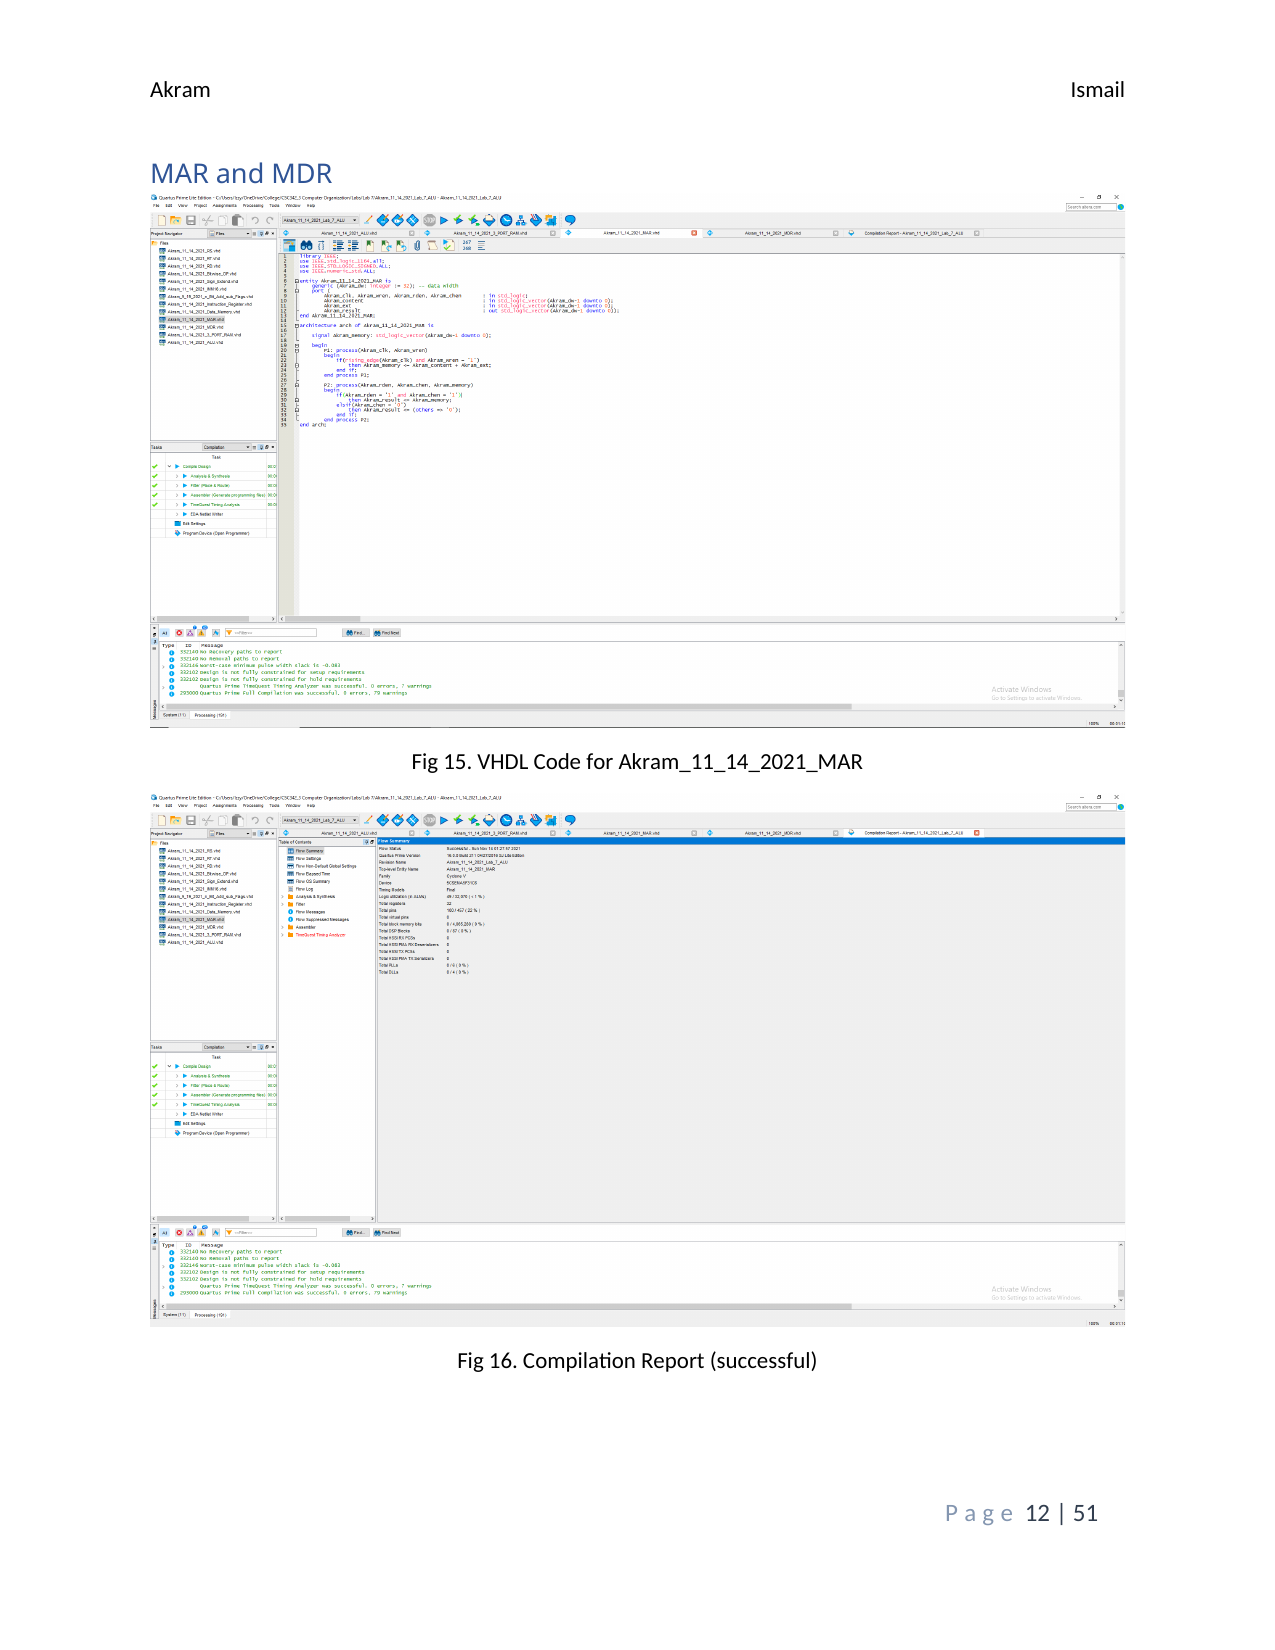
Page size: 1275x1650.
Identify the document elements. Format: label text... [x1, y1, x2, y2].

picture [150, 193, 1125, 728]
text Fig 16. Compilation Report (successful) [150, 1346, 1125, 1374]
subtitle MAR and MDR [150, 154, 1125, 191]
picture [150, 793, 1125, 1327]
text Fig 15. VHDL Code for Akram_11_14_2021_MAR [150, 747, 1125, 775]
